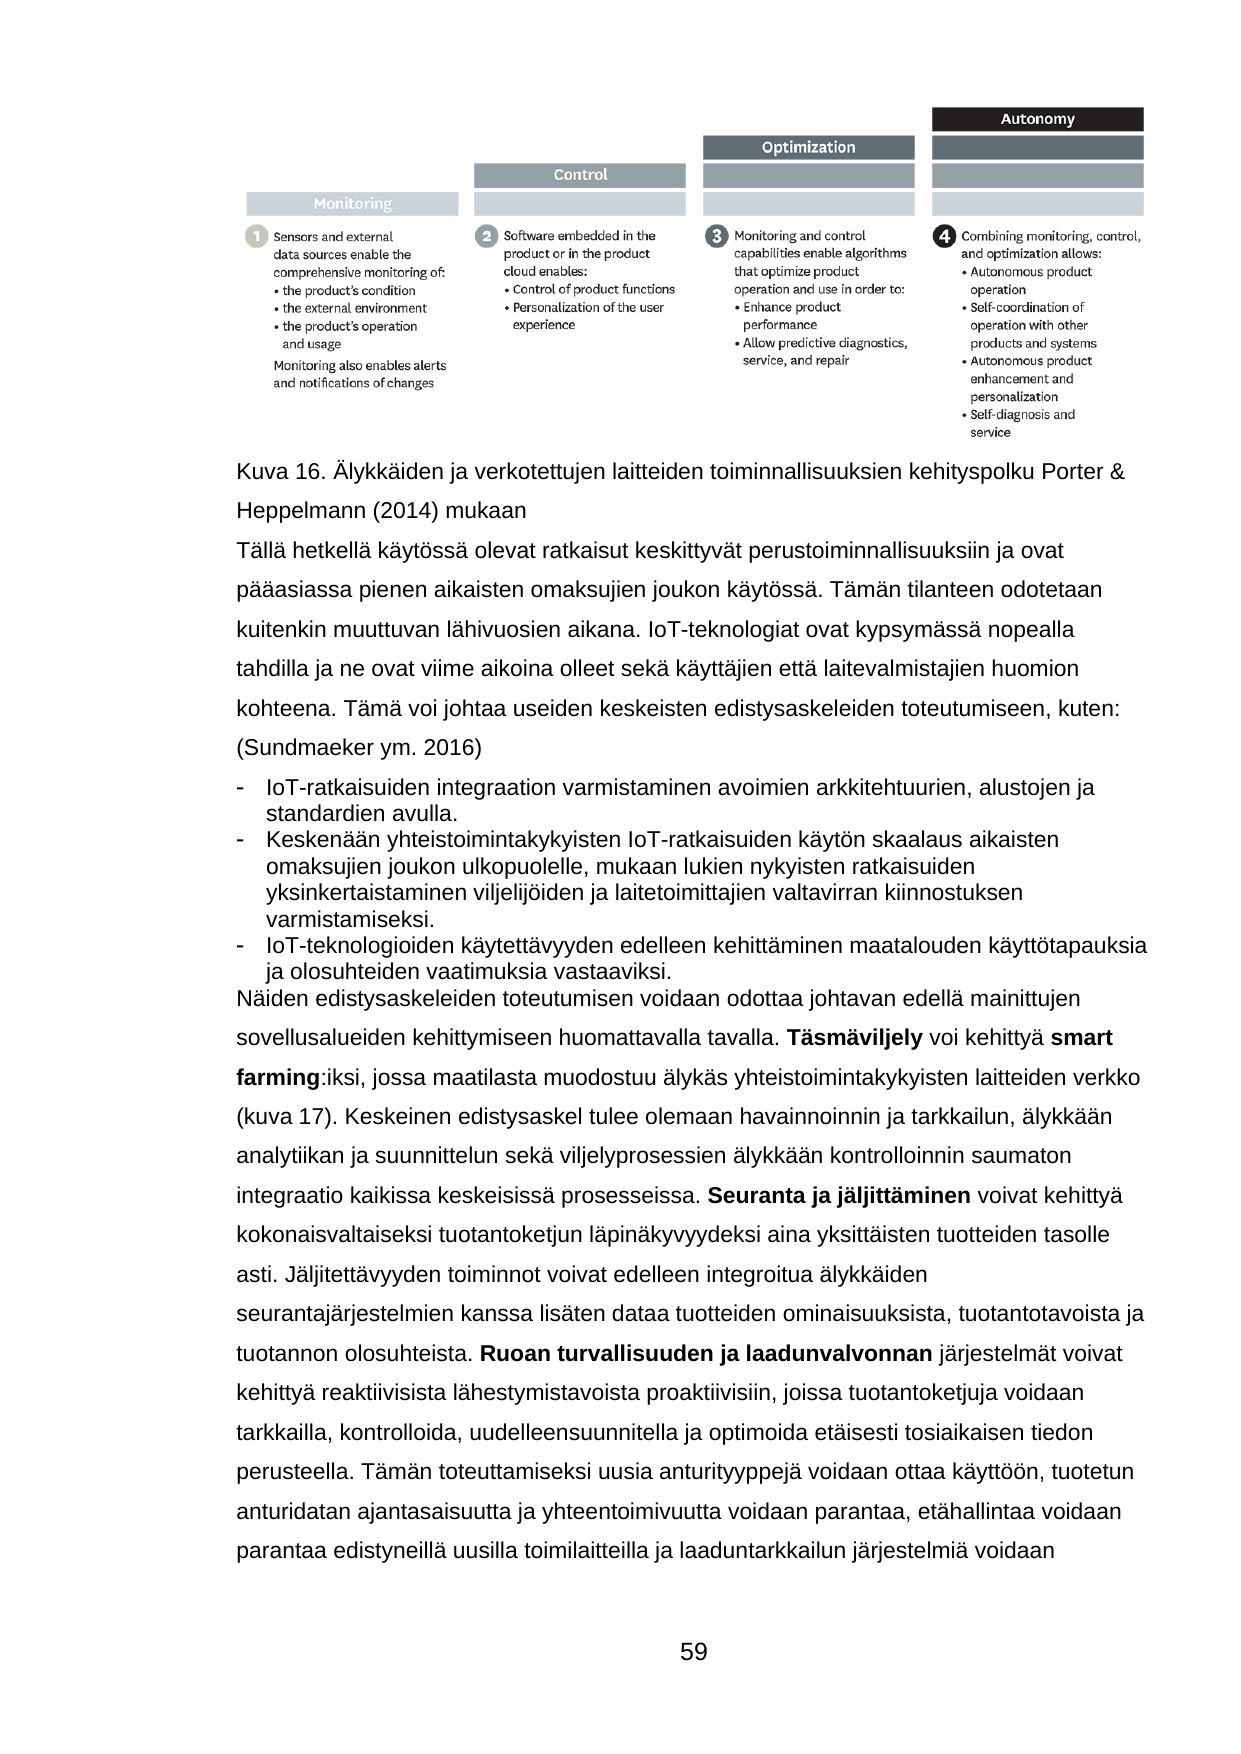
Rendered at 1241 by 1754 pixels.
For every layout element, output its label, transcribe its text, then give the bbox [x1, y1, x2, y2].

list Keskenään yhteistoimintakykyisten IoT-ratkaisuiden käytön skaalaus aikaisten omaksujien joukon ulkopuolelle, mukaan lukien nykyisten ratkaisuiden yksinkertaistaminen viljelijöiden ja laitetoimittajien valtavirran kiinnostuksen varmistamiseksi. [236, 826, 1152, 932]
list IoT-teknologioiden käytettävyyden edelleen kehittäminen maatalouden käyttötapauksia ja olosuhteiden vaatimuksia vastaaviksi. [236, 932, 1152, 984]
list IoT-ratkaisuiden integraation varmistaminen avoimien arkkitehtuurien, alustojen ja standardien avulla. [236, 774, 1152, 826]
text Tällä hetkellä käytössä olevat ratkaisut keskittyvät perustoiminnallisuuksiin ja ovat pääasiassa pienen aikaisten omaksujien joukon käytössä. Tämän tilanteen odotetaan kuitenkin muuttuvan lähivuosien aikana. IoT-teknologiat ovat kypsymässä nopealla tahdilla ja ne ovat viime aikoina olleet sekä käyttäjien että laitevalmistajien huomion kohteena. Tämä voi johtaa useiden keskeisten edistysaskeleiden toteutumiseen, kuten: (Sundmaeker ym. 2016) [236, 537, 1152, 761]
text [236, 984, 1152, 1564]
text Kuva 16. Älykkäiden ja verkotettujen laitteiden toiminnallisuuksien kehityspolku Porter & Heppelmann (2014) mukaan [236, 458, 1152, 524]
picture [236, 98, 1152, 445]
